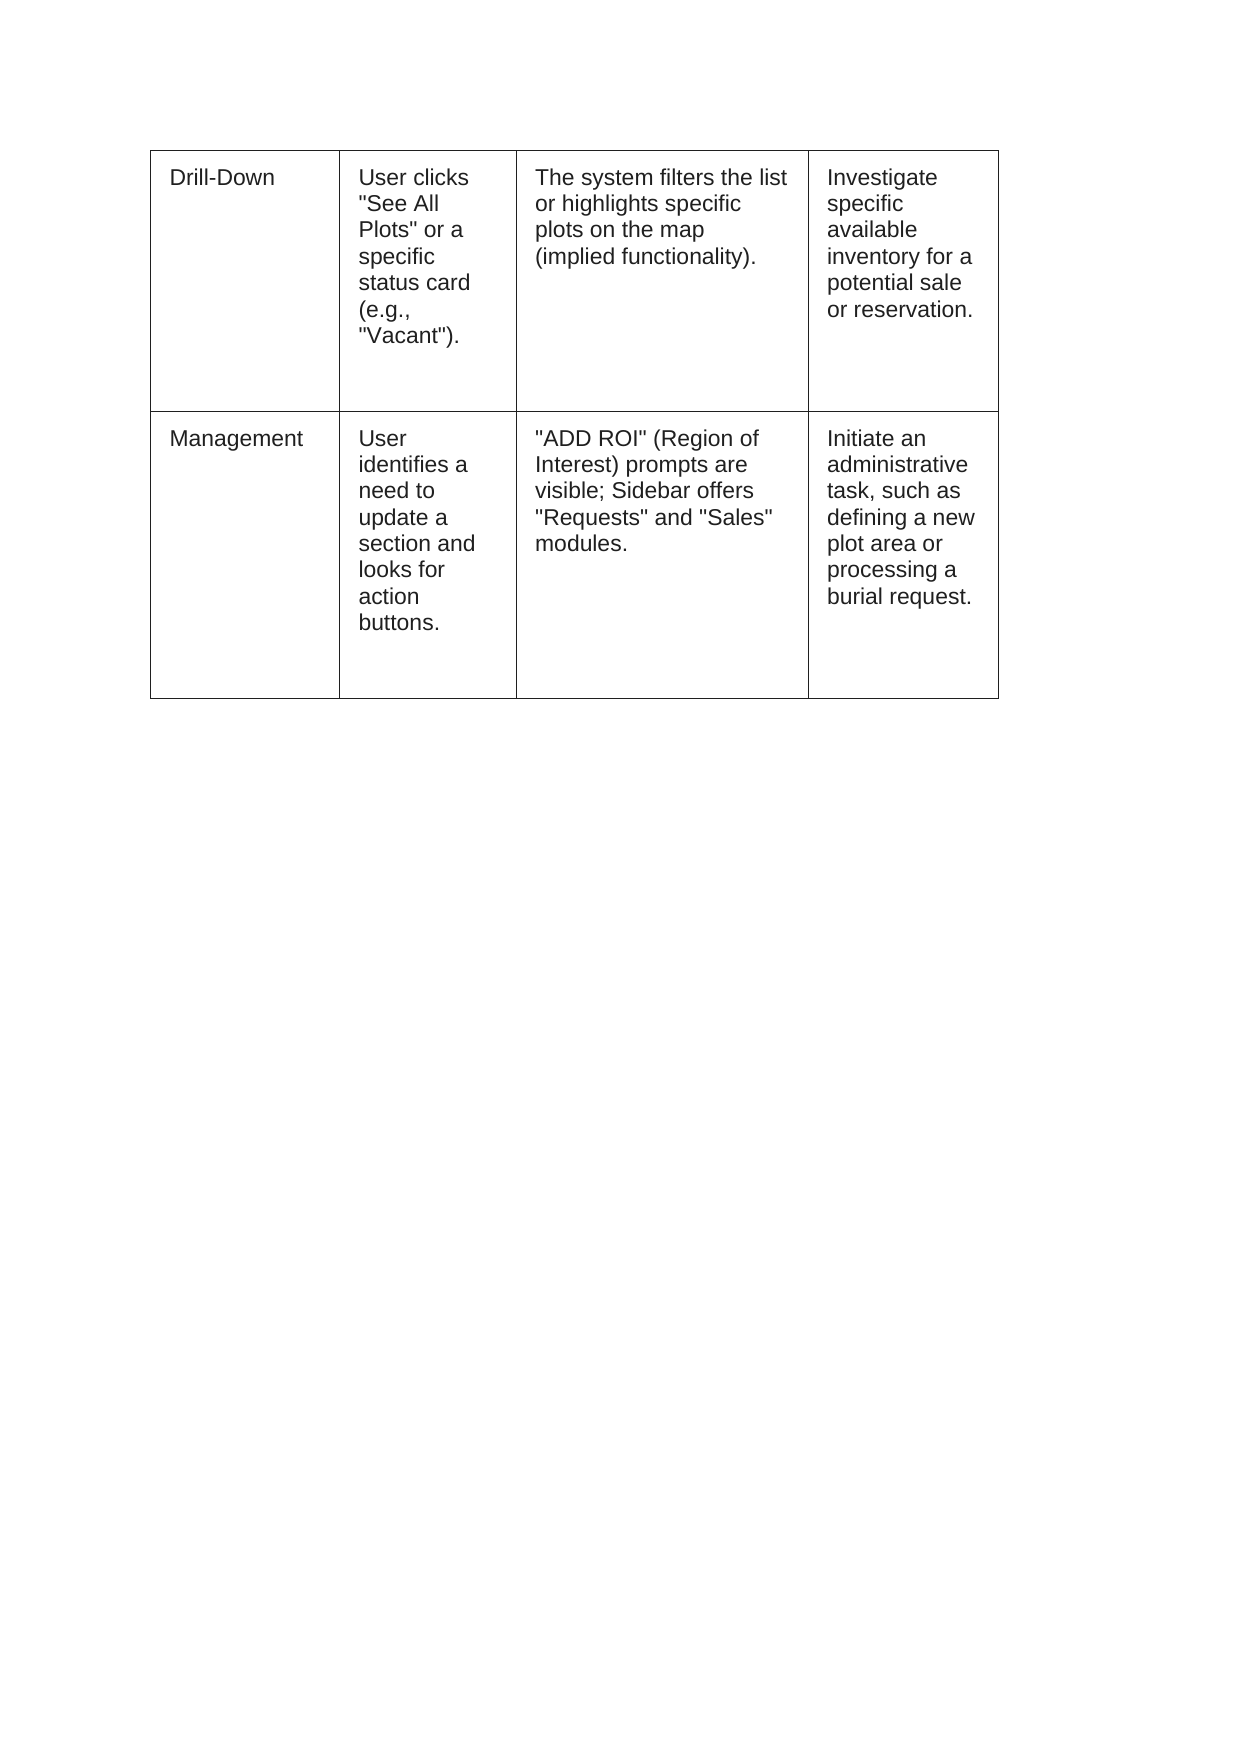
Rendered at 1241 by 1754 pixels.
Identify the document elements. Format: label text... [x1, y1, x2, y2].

table_cell Initiate an administrative task, such as defining a new plot area or processing a burial request. [809, 412, 998, 698]
table_cell The system filters the list or highlights specific plots on the map (implied functionality). [517, 151, 808, 411]
table_cell Management [151, 412, 339, 698]
table_cell "ADD ROI" (Region of Interest) prompts are visible; Sidebar offers "Requests" and "Sales" modules. [517, 412, 808, 698]
table_cell User identifies a need to update a section and looks for action buttons. [340, 412, 516, 698]
table_cell User clicks "See All Plots" or a specific status card (e.g., "Vacant"). [340, 151, 516, 411]
table_cell Investigate specific available inventory for a potential sale or reservation. [809, 151, 998, 411]
table_cell Drill-Down [151, 151, 339, 411]
